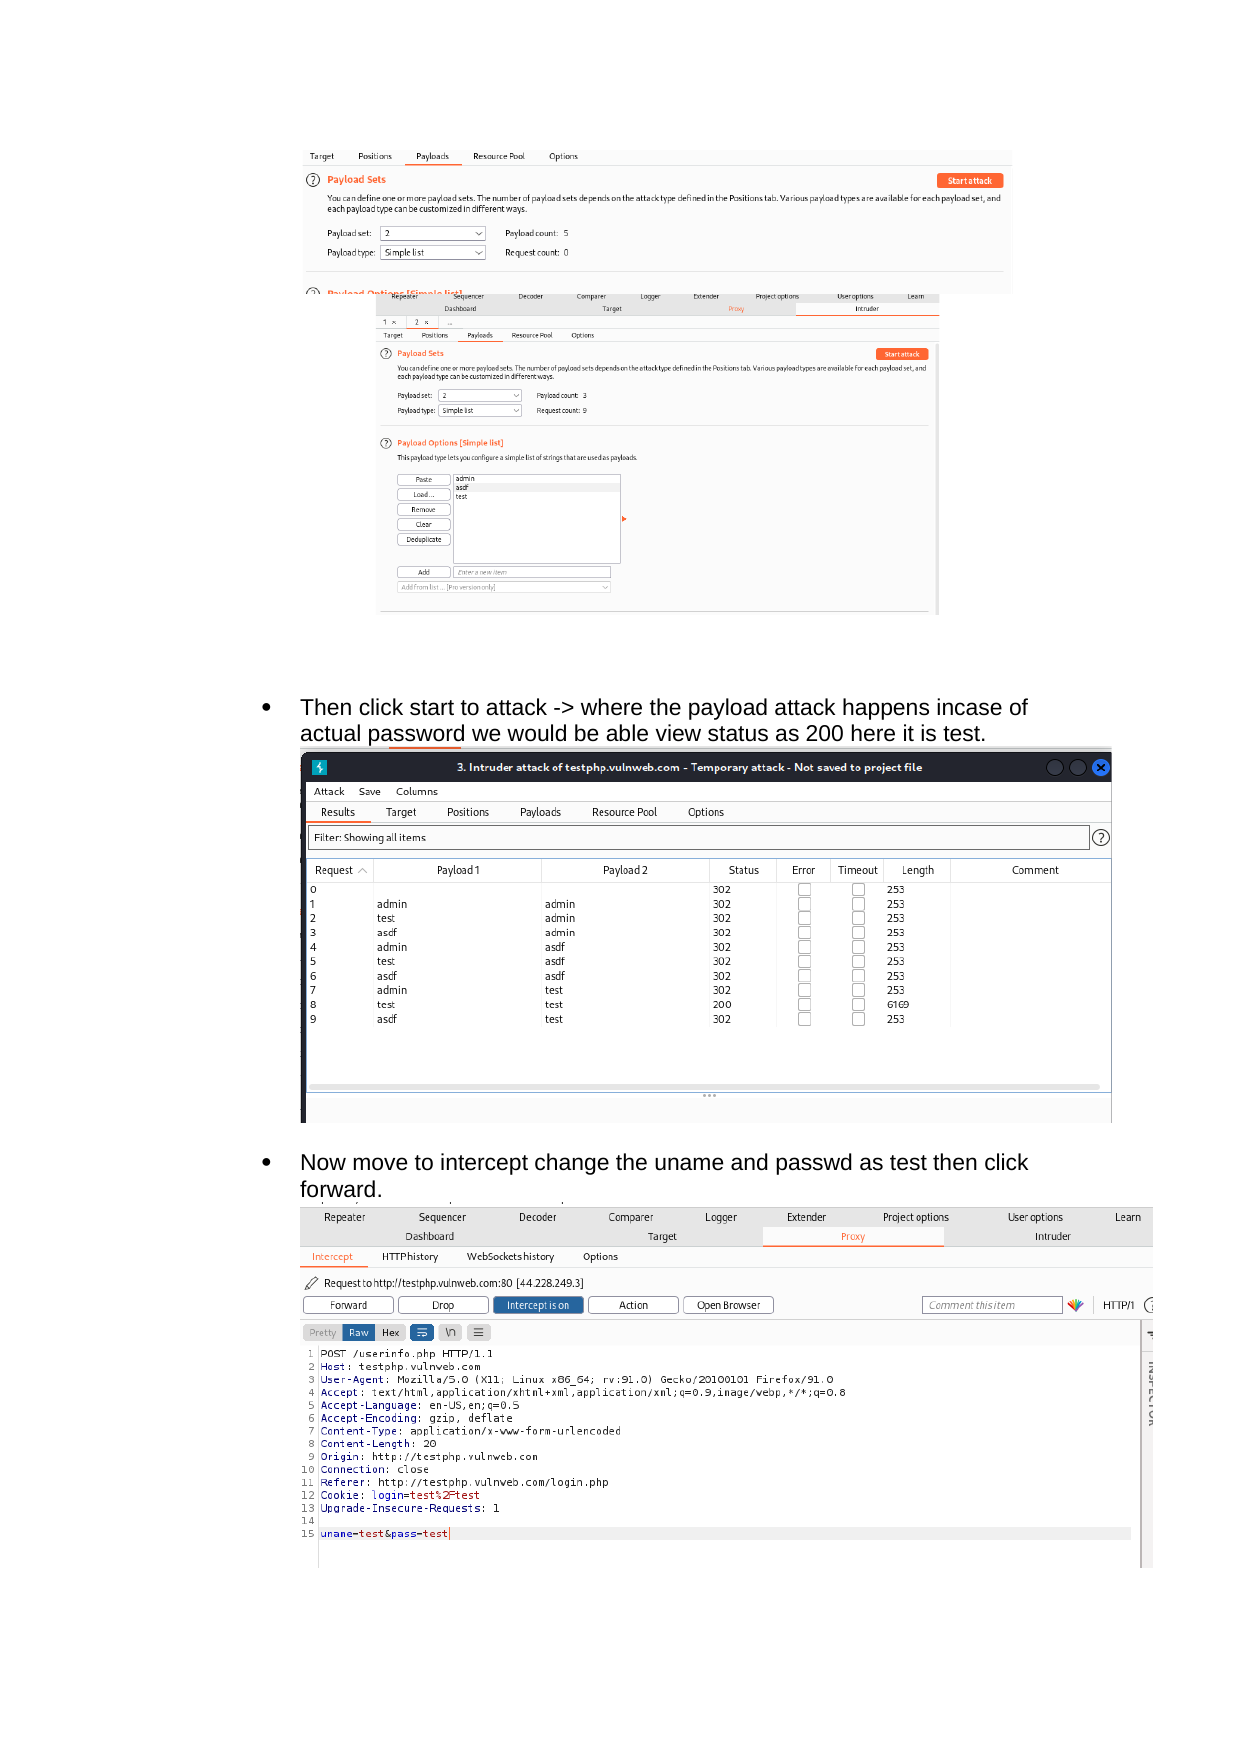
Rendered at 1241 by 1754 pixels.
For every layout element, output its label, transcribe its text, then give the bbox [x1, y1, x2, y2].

picture [300, 746, 1112, 1123]
picture [300, 1202, 1153, 1568]
list Now move to intercept change the uname and passwd as test then click forward. [262, 1149, 1090, 1202]
list Then click start to attack -> where the payload attack happens incase of actual password we would be able view status as 200 here it is test. [262, 694, 1090, 747]
picture [302, 150, 1013, 615]
